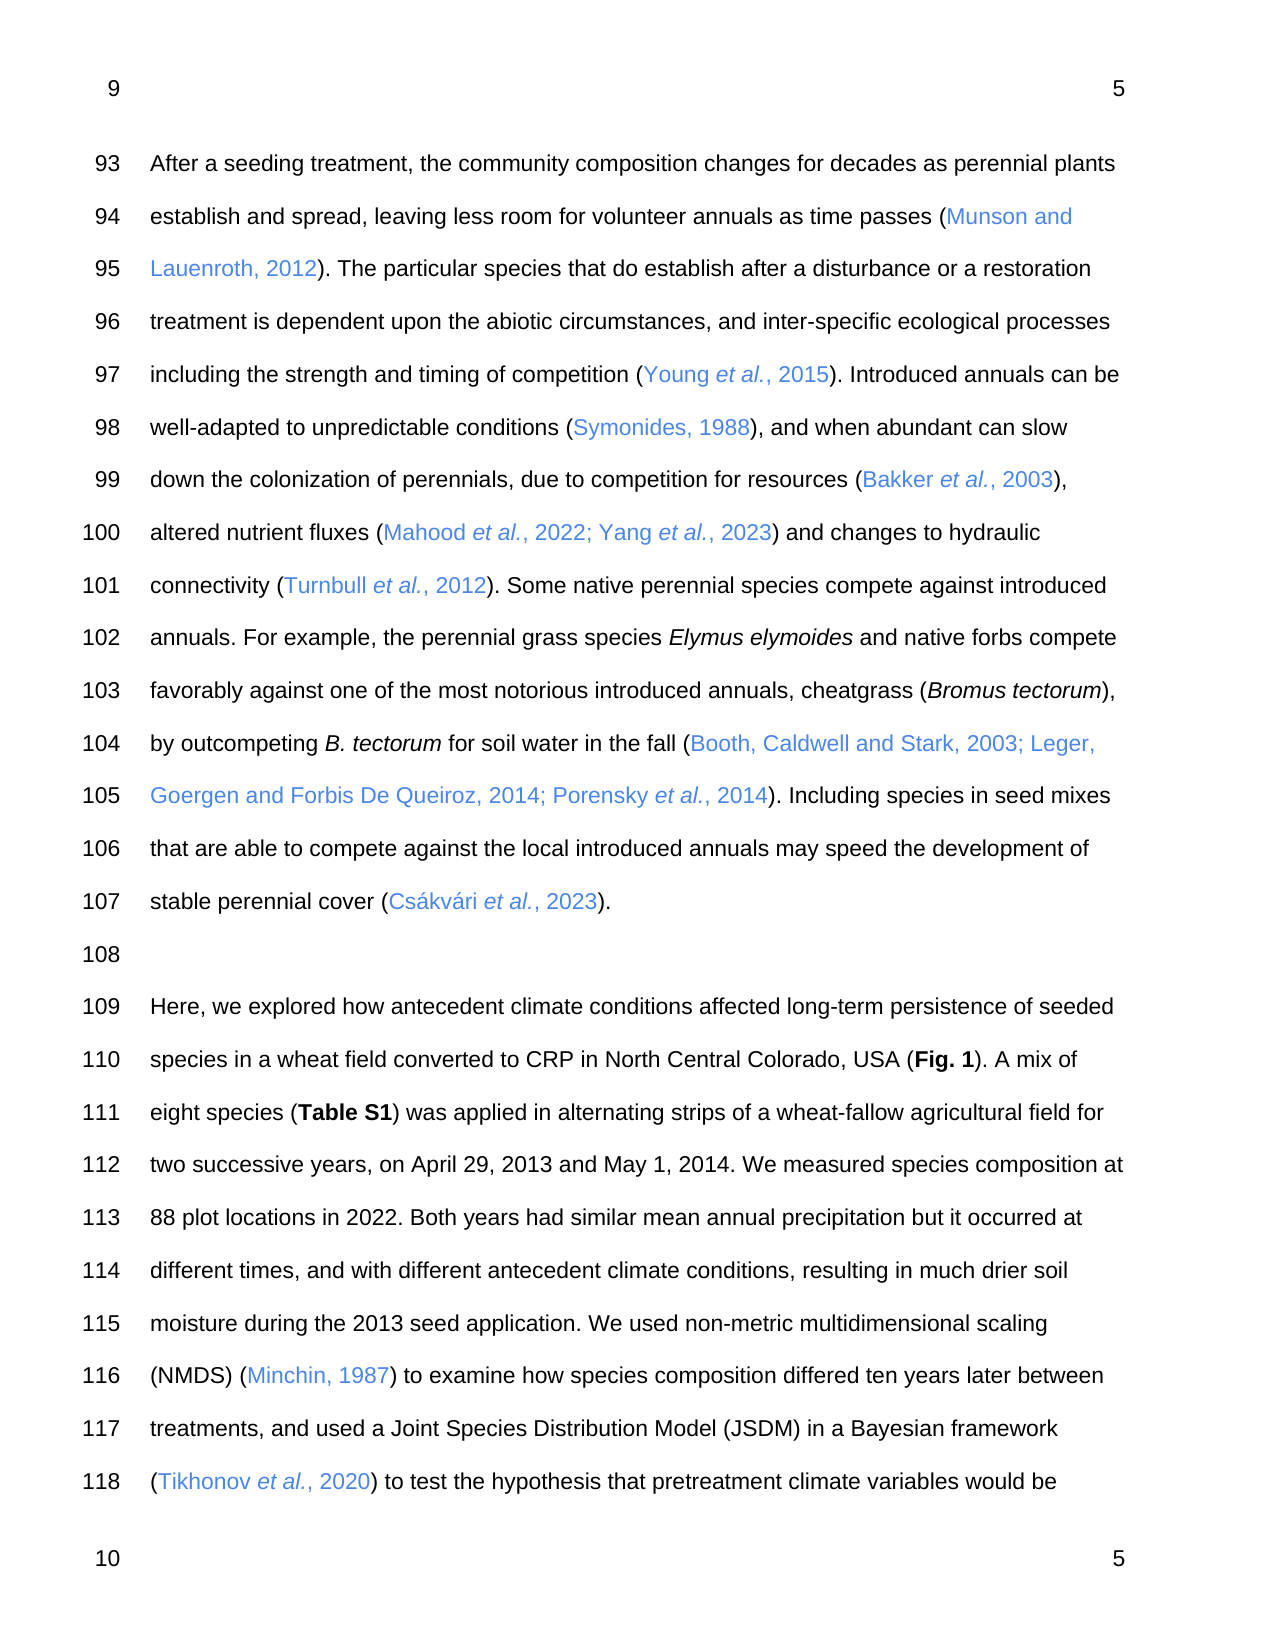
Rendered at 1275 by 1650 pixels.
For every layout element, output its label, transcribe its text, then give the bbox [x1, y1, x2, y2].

text After a seeding treatment, the community composition changes for decades as perennial plants establish and spread, leaving less room for volunteer annuals as time passes (Munson and Lauenroth, 2012). The particular species that do establish after a disturbance or a restoration treatment is dependent upon the abiotic circumstances, and inter-specific ecological processes including the strength and timing of competition (Young et al., 2015). Introduced annuals can be well-adapted to unpredictable conditions (Symonides, 1988), and when abundant can slow down the colonization of perennials, due to competition for resources (Bakker et al., 2003), altered nutrient fluxes (Mahood et al., 2022; Yang et al., 2023) and changes to hydraulic connectivity (Turnbull et al., 2012). Some native perennial species compete against introduced annuals. For example, the perennial grass species Elymus elymoides and native forbs compete favorably against one of the most notorious introduced annuals, cheatgrass (Bromus tectorum), by outcompeting B. tectorum for soil water in the fall (Booth, Caldwell and Stark, 2003; Leger, Goergen and Forbis De Queiroz, 2014; Porensky et al., 2014). Including species in seed mixes that are able to compete against the local introduced annuals may speed the development of stable perennial cover (Csákvári et al., 2023). [150, 150, 1125, 914]
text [150, 993, 1125, 1494]
